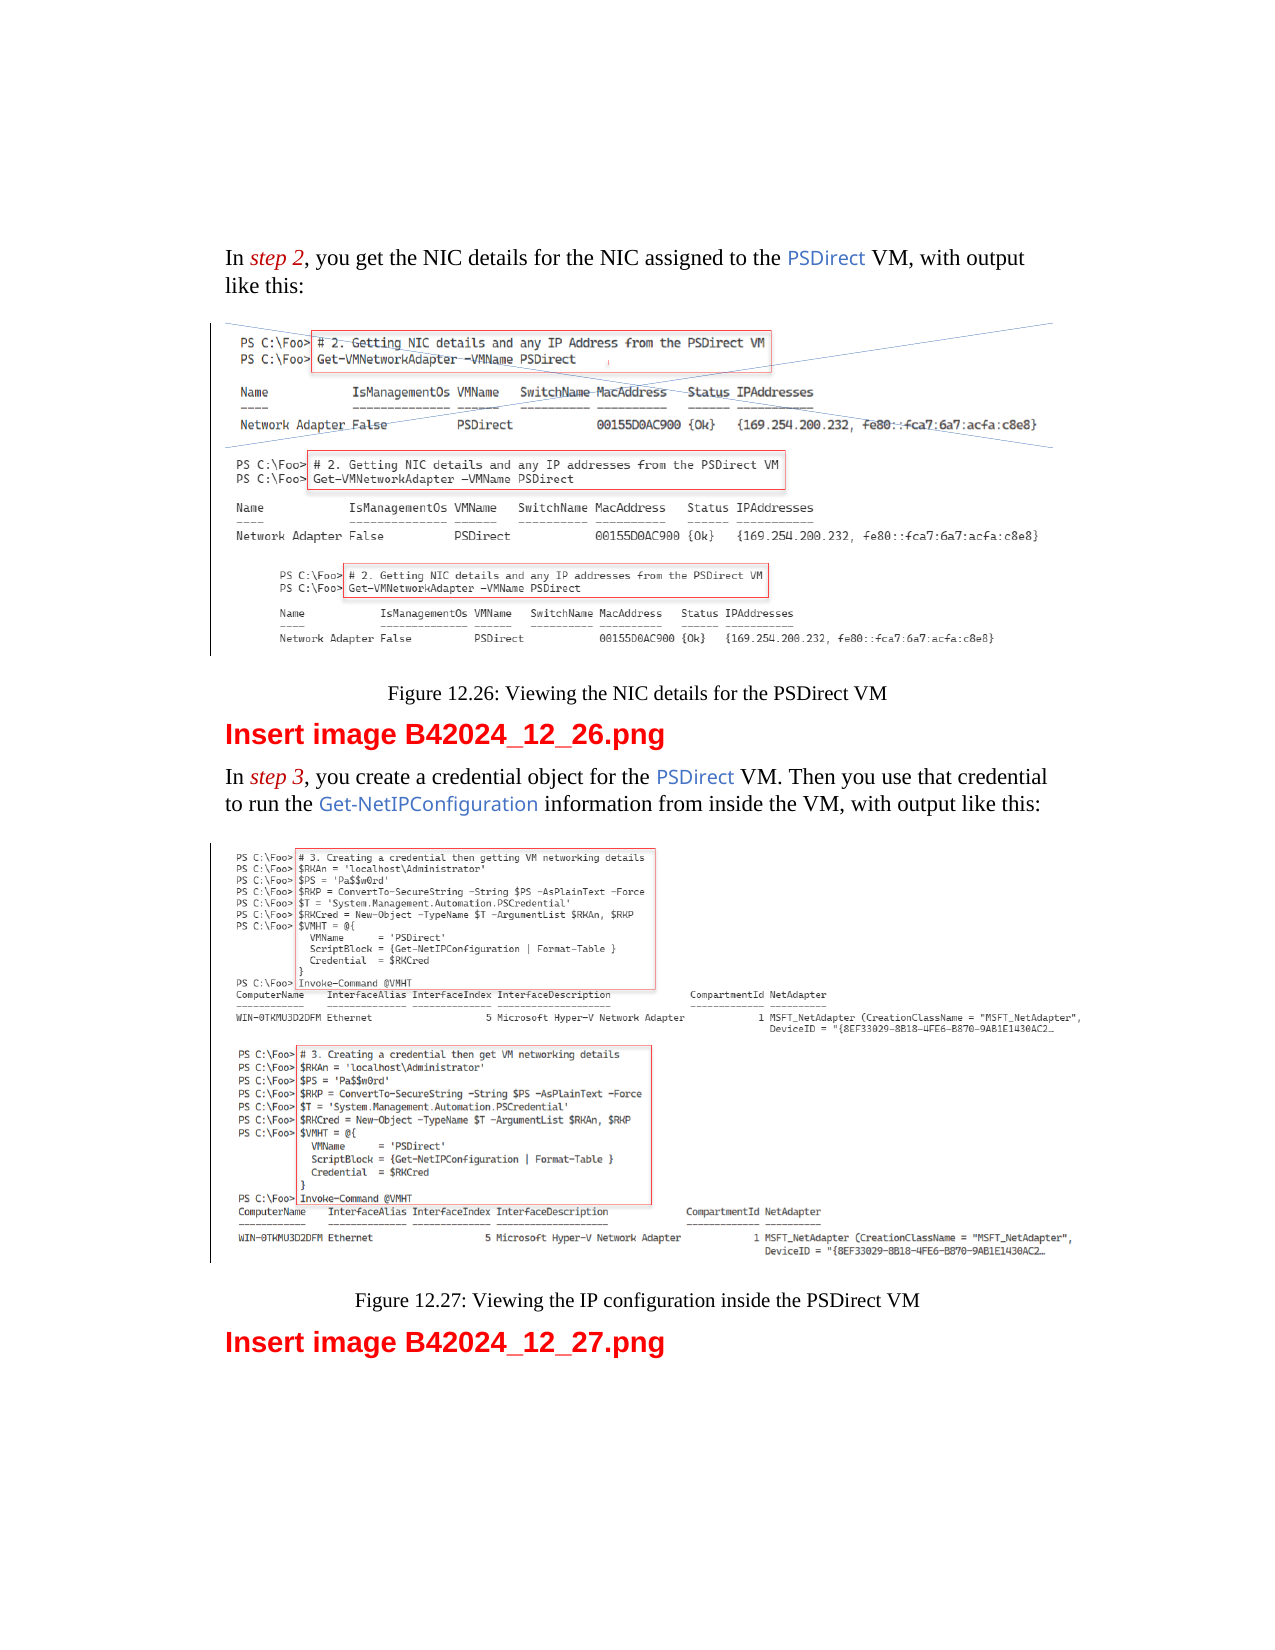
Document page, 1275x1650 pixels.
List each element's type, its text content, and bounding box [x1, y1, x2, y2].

text In step 3, you create a credential object for the PSDirect VM. Then you use that credential to run the Get-NetIPConfiguration information from inside the VM, with output like this: [225, 763, 1050, 818]
picture [225, 386, 1050, 556]
picture [644, 324, 1054, 447]
text In step 2, you get the NIC details for the NIC assigned to the PSDirect VM, with output like this: [225, 244, 1050, 298]
text Insert image B42024_12_26.png [225, 717, 1050, 751]
picture [225, 324, 634, 447]
picture [233, 323, 1046, 385]
text Figure 12.26: Viewing the NIC details for the PSDirect VM [225, 681, 1050, 705]
text Insert image B42024_12_27.png [225, 1325, 1050, 1358]
text Figure 12.27: Viewing the IP configuration inside the PSDirect VM [225, 1288, 1050, 1312]
picture [225, 842, 1091, 1264]
picture [270, 560, 1005, 656]
